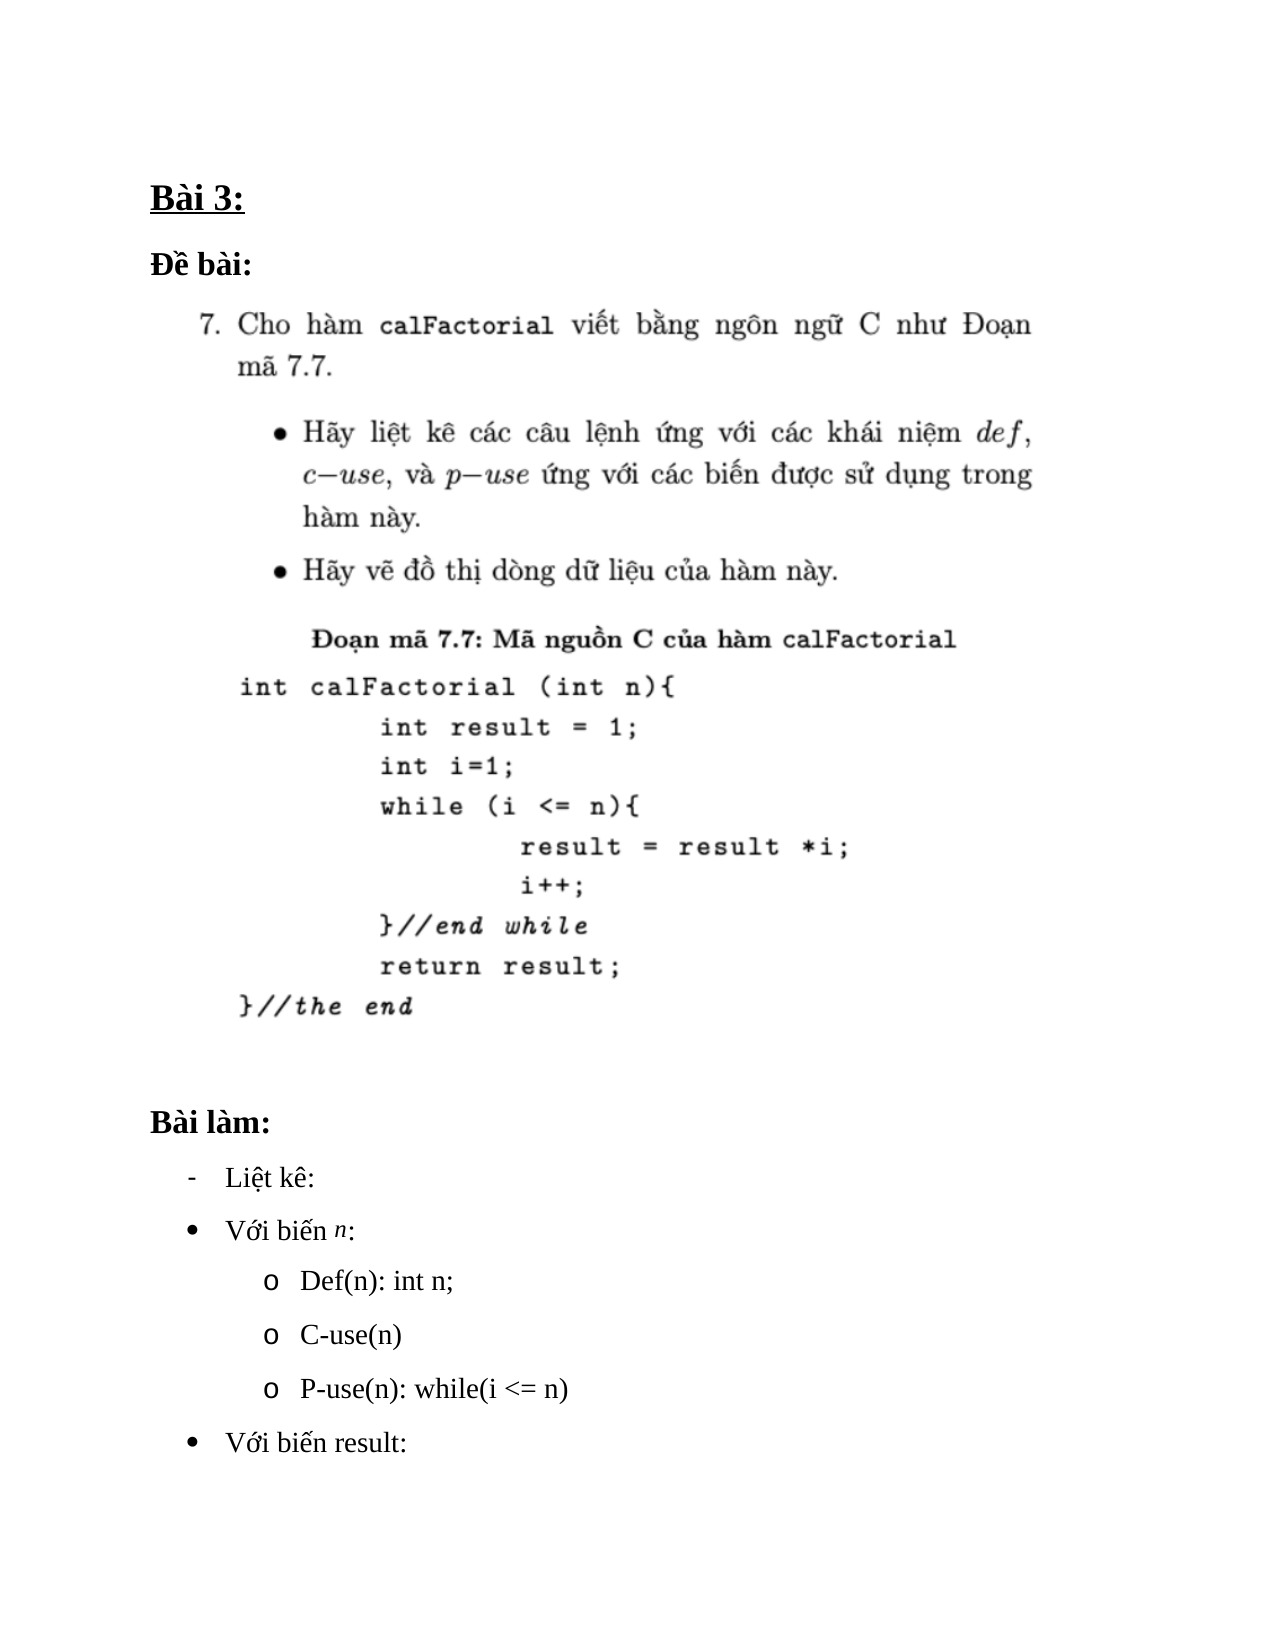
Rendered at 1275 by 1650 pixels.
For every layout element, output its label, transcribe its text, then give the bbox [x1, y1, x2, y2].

subtitle Bài 3: [150, 175, 1125, 218]
picture [150, 301, 1125, 1072]
list Def(n): int n; [262, 1263, 1125, 1299]
list P-use(n): while(i <= n) [262, 1371, 1125, 1407]
list Với biến : [187, 1213, 1125, 1246]
subtitle Đề bài: [150, 244, 1125, 282]
subtitle Bài làm: [150, 1102, 1125, 1140]
list C-use(n) [262, 1317, 1125, 1353]
list Với biến result: [187, 1425, 1125, 1459]
list Liệt kê: [187, 1159, 1125, 1195]
